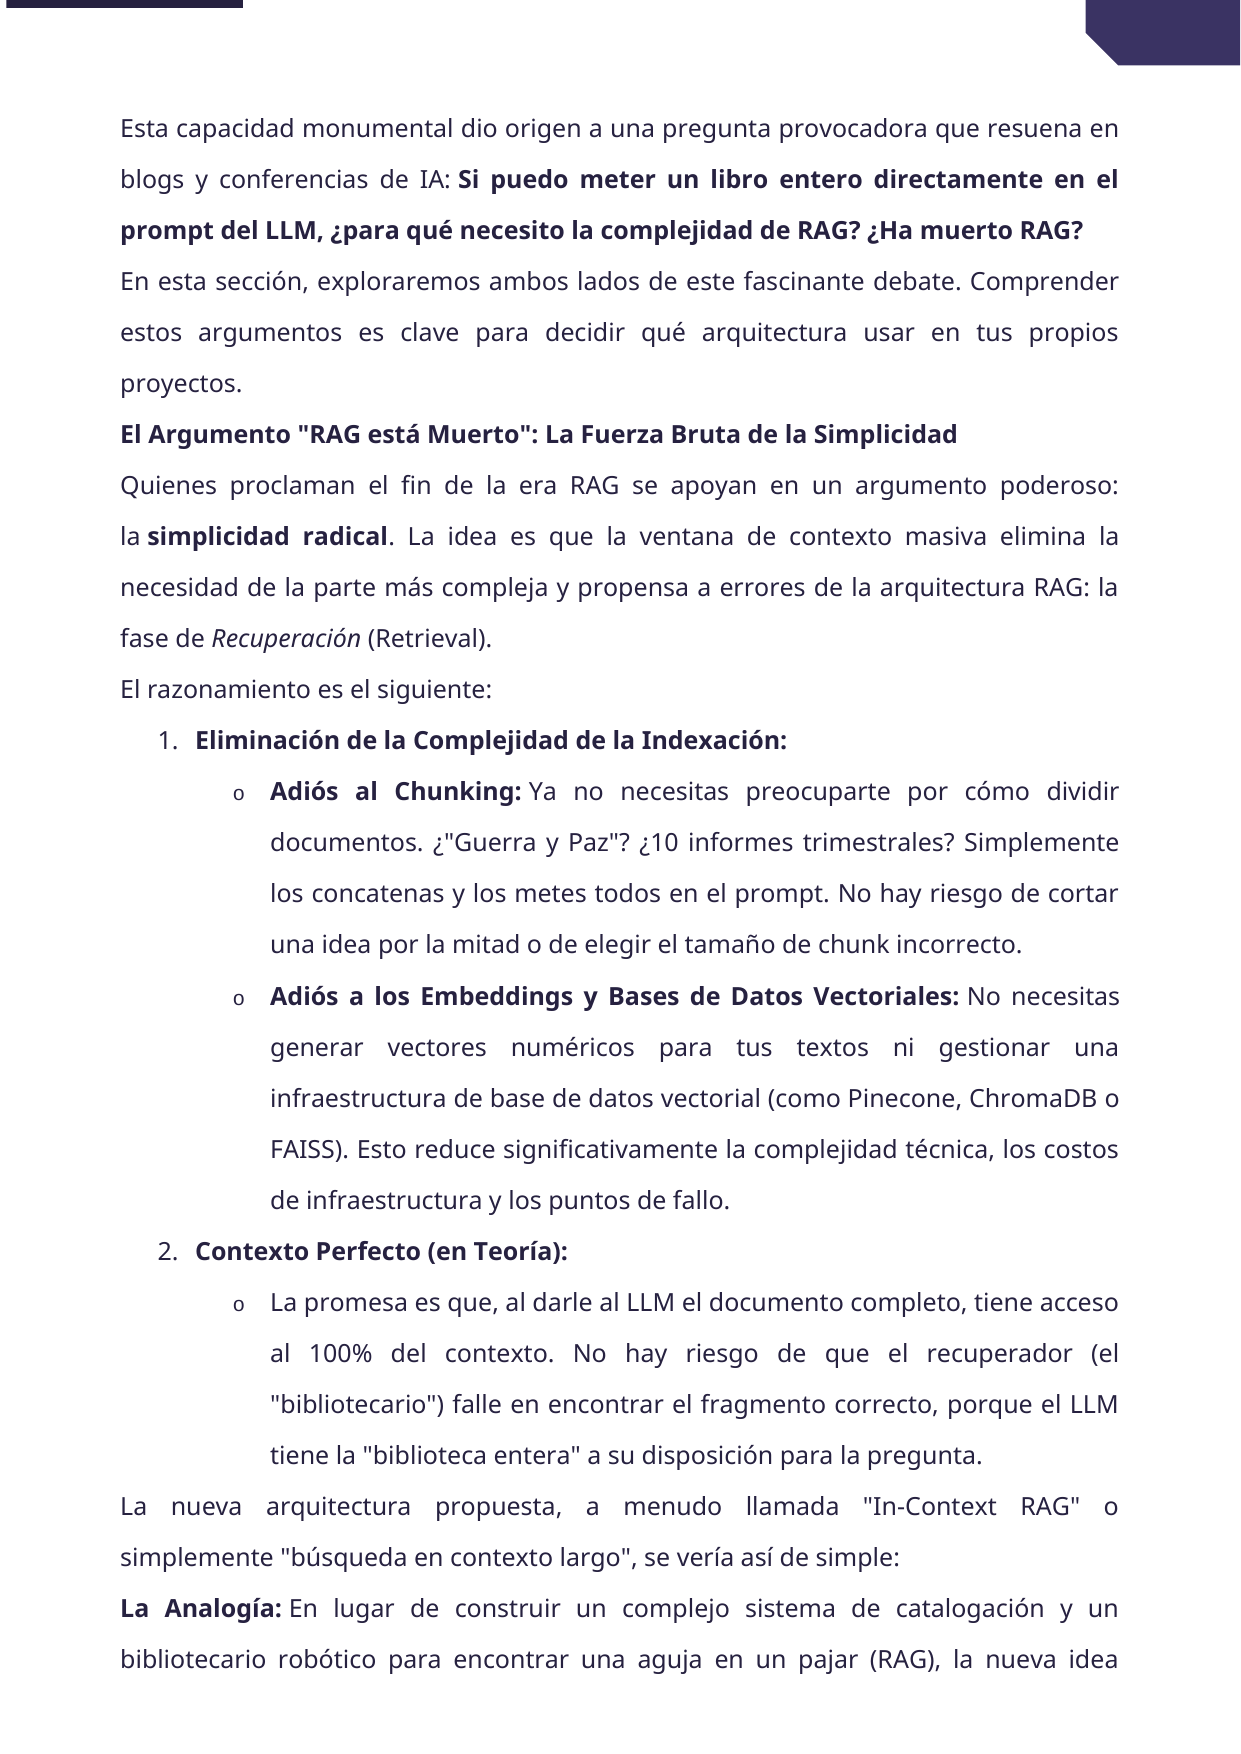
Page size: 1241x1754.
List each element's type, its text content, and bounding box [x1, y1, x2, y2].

list Adiós a los Embeddings y Bases de Datos Vectoriales: No necesitas generar vectores numéricos para tus textos ni gestionar una infraestructura de base de datos vectorial (como Pinecone, ChromaDB o FAISS). Esto reduce significativamente la complejidad técnica, los costos de infraestructura y los puntos de fallo. [232, 978, 1120, 1216]
text El razonamiento es el siguiente: [120, 672, 1120, 706]
text Quienes proclaman el fin de la era RAG se apoyan en un argumento poderoso: la simplicidad radical. La idea es que la ventana de contexto masiva elimina la necesidad de la parte más compleja y propensa a errores de la arquitectura RAG: la fase de Recuperación (Retrieval). [120, 468, 1120, 655]
list La promesa es que, al darle al LLM el documento completo, tiene acceso al 100% del contexto. No hay riesgo de que el recuperador (el "bibliotecario") falle en encontrar el fragmento correcto, porque el LLM tiene la "biblioteca entera" a su disposición para la pregunta. [232, 1284, 1120, 1472]
list Adiós al Chunking: Ya no necesitas preocuparte por cómo dividir documentos. ¿"Guerra y Paz"? ¿10 informes trimestrales? Simplemente los concatenas y los metes todos en el prompt. No hay riesgo de cortar una idea por la mitad o de elegir el tamaño de chunk incorrecto. [232, 774, 1120, 961]
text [120, 1591, 1120, 1676]
text La nueva arquitectura propuesta, a menudo llamada "In-Context RAG" o simplemente "búsqueda en contexto largo", se vería así de simple: [120, 1488, 1120, 1574]
text En esta sección, exploraremos ambos lados de este fascinante debate. Comprender estos argumentos es clave para decidir qué arquitectura usar en tus propios proyectos. [120, 263, 1120, 400]
list Contexto Perfecto (en Teoría): [157, 1233, 1120, 1267]
list Eliminación de la Complejidad de la Indexación: [157, 723, 1120, 757]
text El Argumento "RAG está Muerto": La Fuerza Bruta de la Simplicidad [120, 417, 1120, 451]
text Esta capacidad monumental dio origen a una pregunta provocadora que resuena en blogs y conferencias de IA: Si puedo meter un libro entero directamente en el prompt del LLM, ¿para qué necesito la complejidad de RAG? ¿Ha muerto RAG? [120, 110, 1120, 247]
